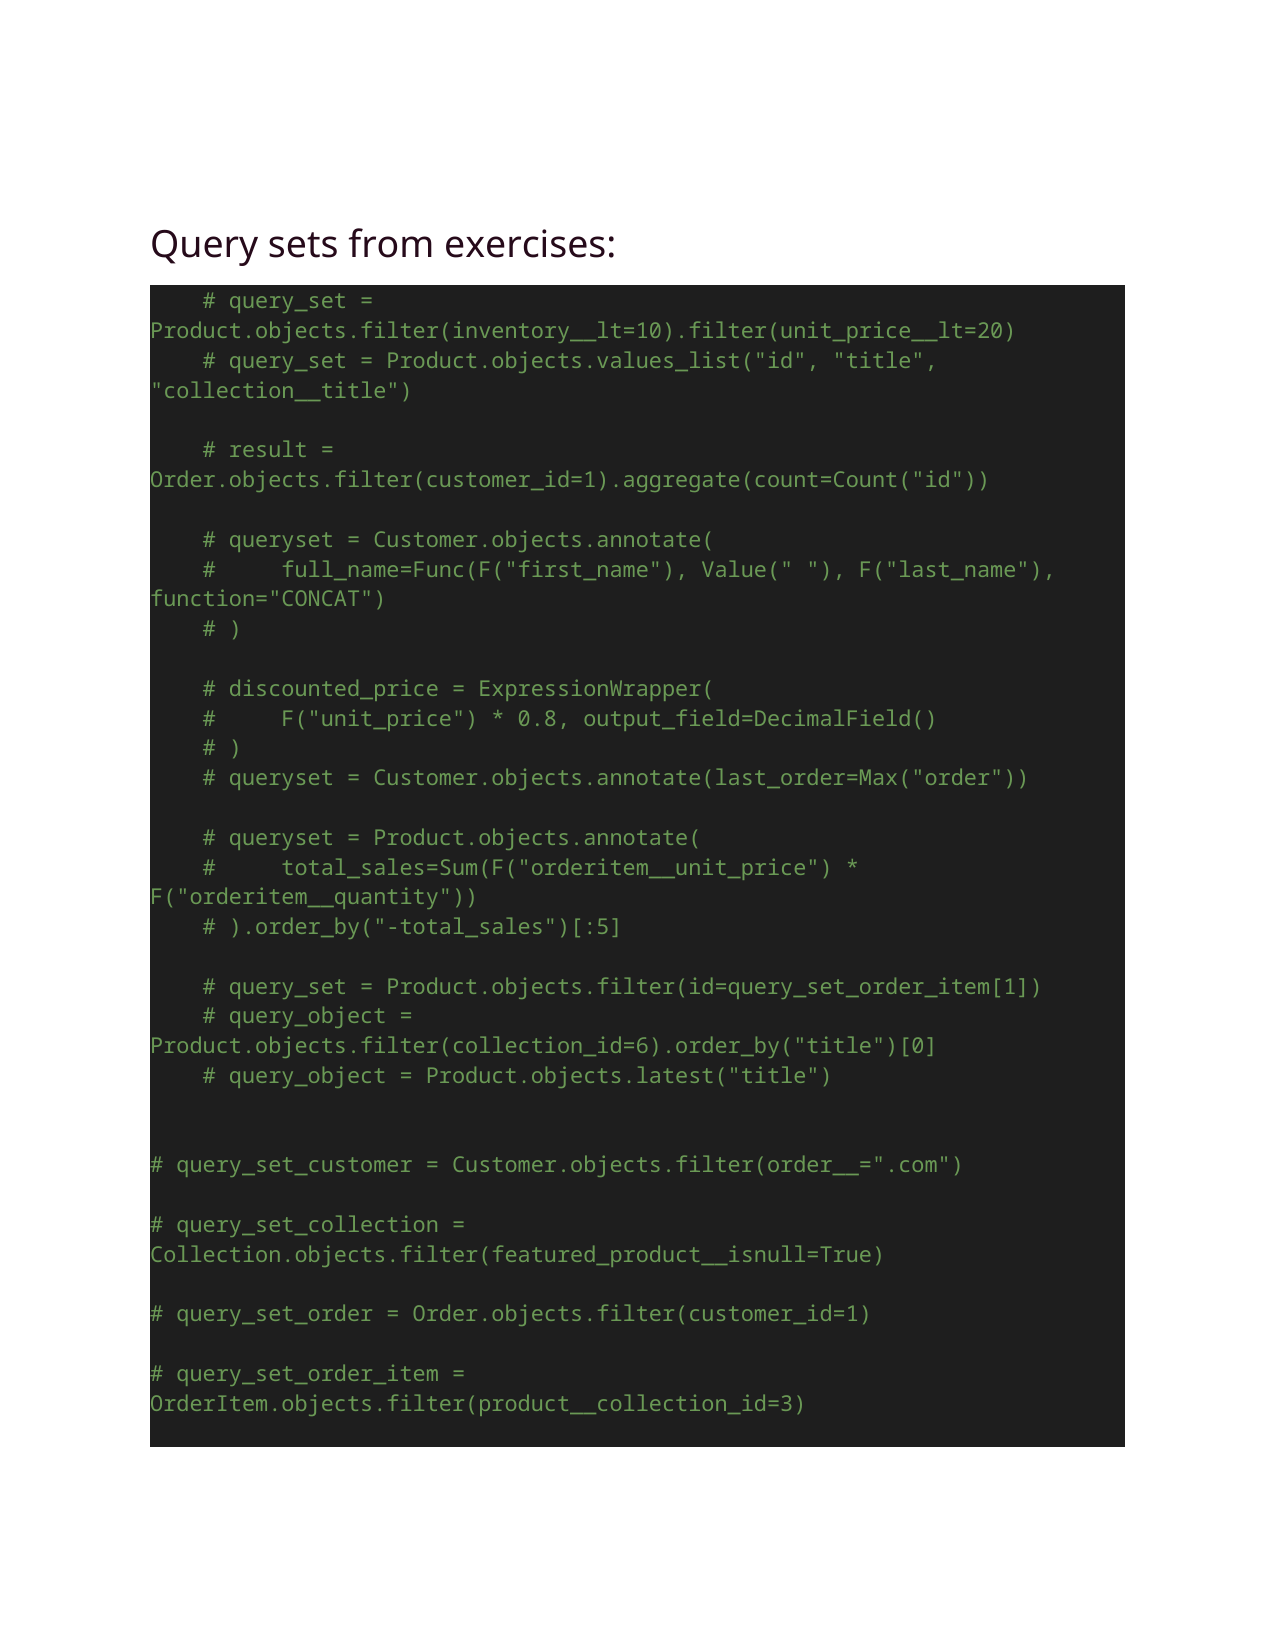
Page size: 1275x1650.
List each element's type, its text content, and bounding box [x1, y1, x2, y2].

text # discounted_price = ExpressionWrapper( [150, 673, 1125, 702]
text # full_name=Func(F("first_name"), Value(" "), F("last_name"), function="CONCAT") [150, 553, 1125, 613]
text # query_set = Product.objects.filter(inventory__lt=10).filter(unit_price__lt=20) [150, 285, 1125, 345]
text # query_set_order_item = OrderItem.objects.filter(product__collection_id=3) [150, 1358, 1125, 1417]
text # query_object = Product.objects.filter(collection_id=6).order_by("title")[0] [150, 1000, 1125, 1060]
text # queryset = Customer.objects.annotate(last_order=Max("order")) [150, 762, 1125, 792]
text # query_set_collection = Collection.objects.filter(featured_product__isnull=True) [150, 1209, 1125, 1268]
text # query_set = Product.objects.values_list("id", "title", "collection__title") [150, 345, 1125, 404]
text # F("unit_price") * 0.8, output_field=DecimalField() [150, 702, 1125, 732]
text Query sets from exercises: [150, 218, 1125, 269]
text # query_set_order = Order.objects.filter(customer_id=1) [150, 1298, 1125, 1328]
text # ).order_by("-total_sales")[:5] [150, 911, 1125, 941]
text # ) [150, 732, 1125, 762]
text # query_set_customer = Customer.objects.filter(order__=".com") [150, 1149, 1125, 1179]
text # queryset = Customer.objects.annotate( [150, 524, 1125, 553]
text # total_sales=Sum(F("orderitem__unit_price") * F("orderitem__quantity")) [150, 851, 1125, 911]
text # queryset = Product.objects.annotate( [150, 822, 1125, 851]
text # query_object = Product.objects.latest("title") [150, 1060, 1125, 1090]
text # result = Order.objects.filter(customer_id=1).aggregate(count=Count("id")) [150, 434, 1125, 494]
text # query_set = Product.objects.filter(id=query_set_order_item[1]) [150, 971, 1125, 1000]
text # ) [150, 613, 1125, 643]
